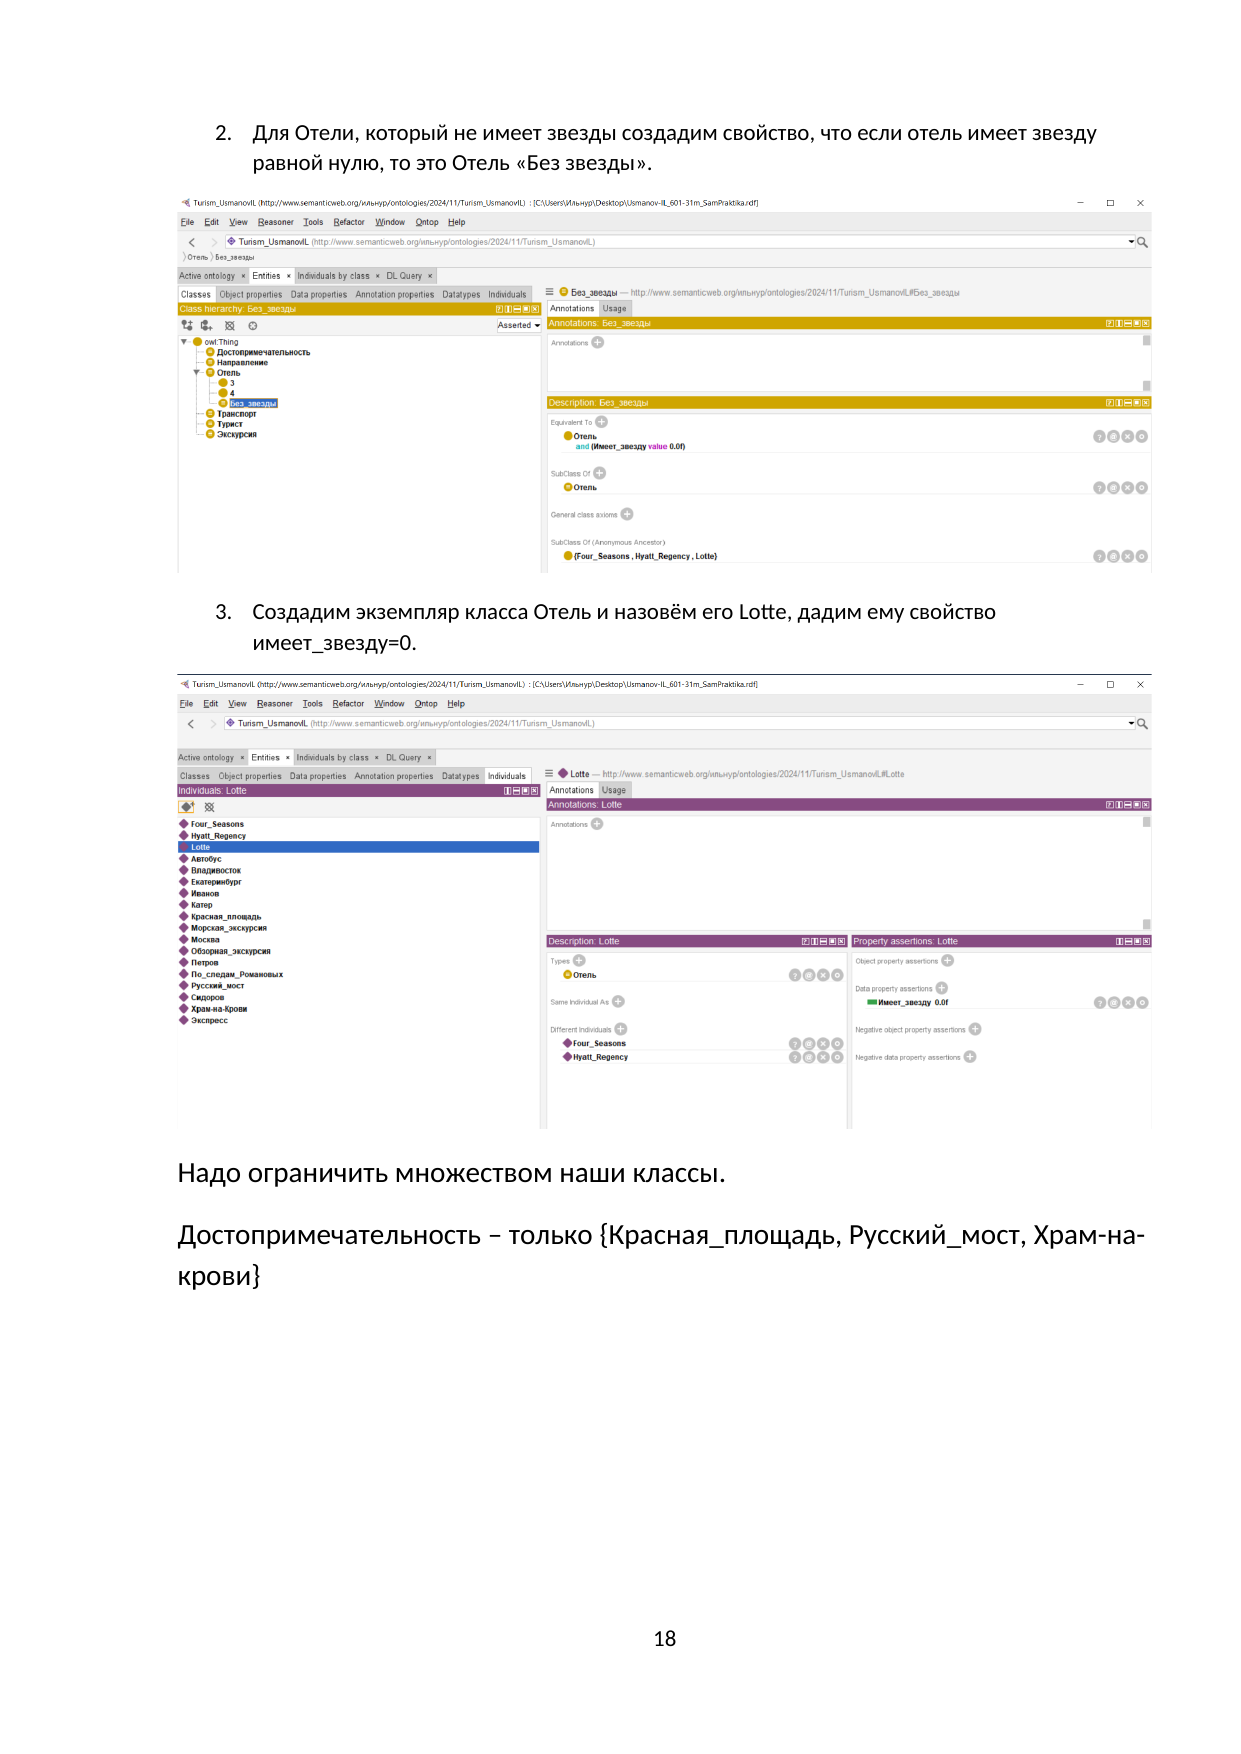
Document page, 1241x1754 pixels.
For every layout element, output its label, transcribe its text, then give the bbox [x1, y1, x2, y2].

list Создадим экземпляр класса Отель и назовём его Lotte, дадим ему свойство имеет_звезду=0. [215, 597, 1152, 656]
picture [177, 195, 1152, 573]
picture [177, 674, 1152, 1129]
text Надо ограничить множеством наши классы. [177, 1154, 1152, 1189]
list Для Отели, который не имеет звезды создадим свойство, что если отель имеет звезду равной нулю, то это Отель «Без звезды». [215, 118, 1152, 176]
text Достопримечательность – только {Красная_площадь, Русский_мост, Храм-на-крови} [177, 1216, 1152, 1292]
